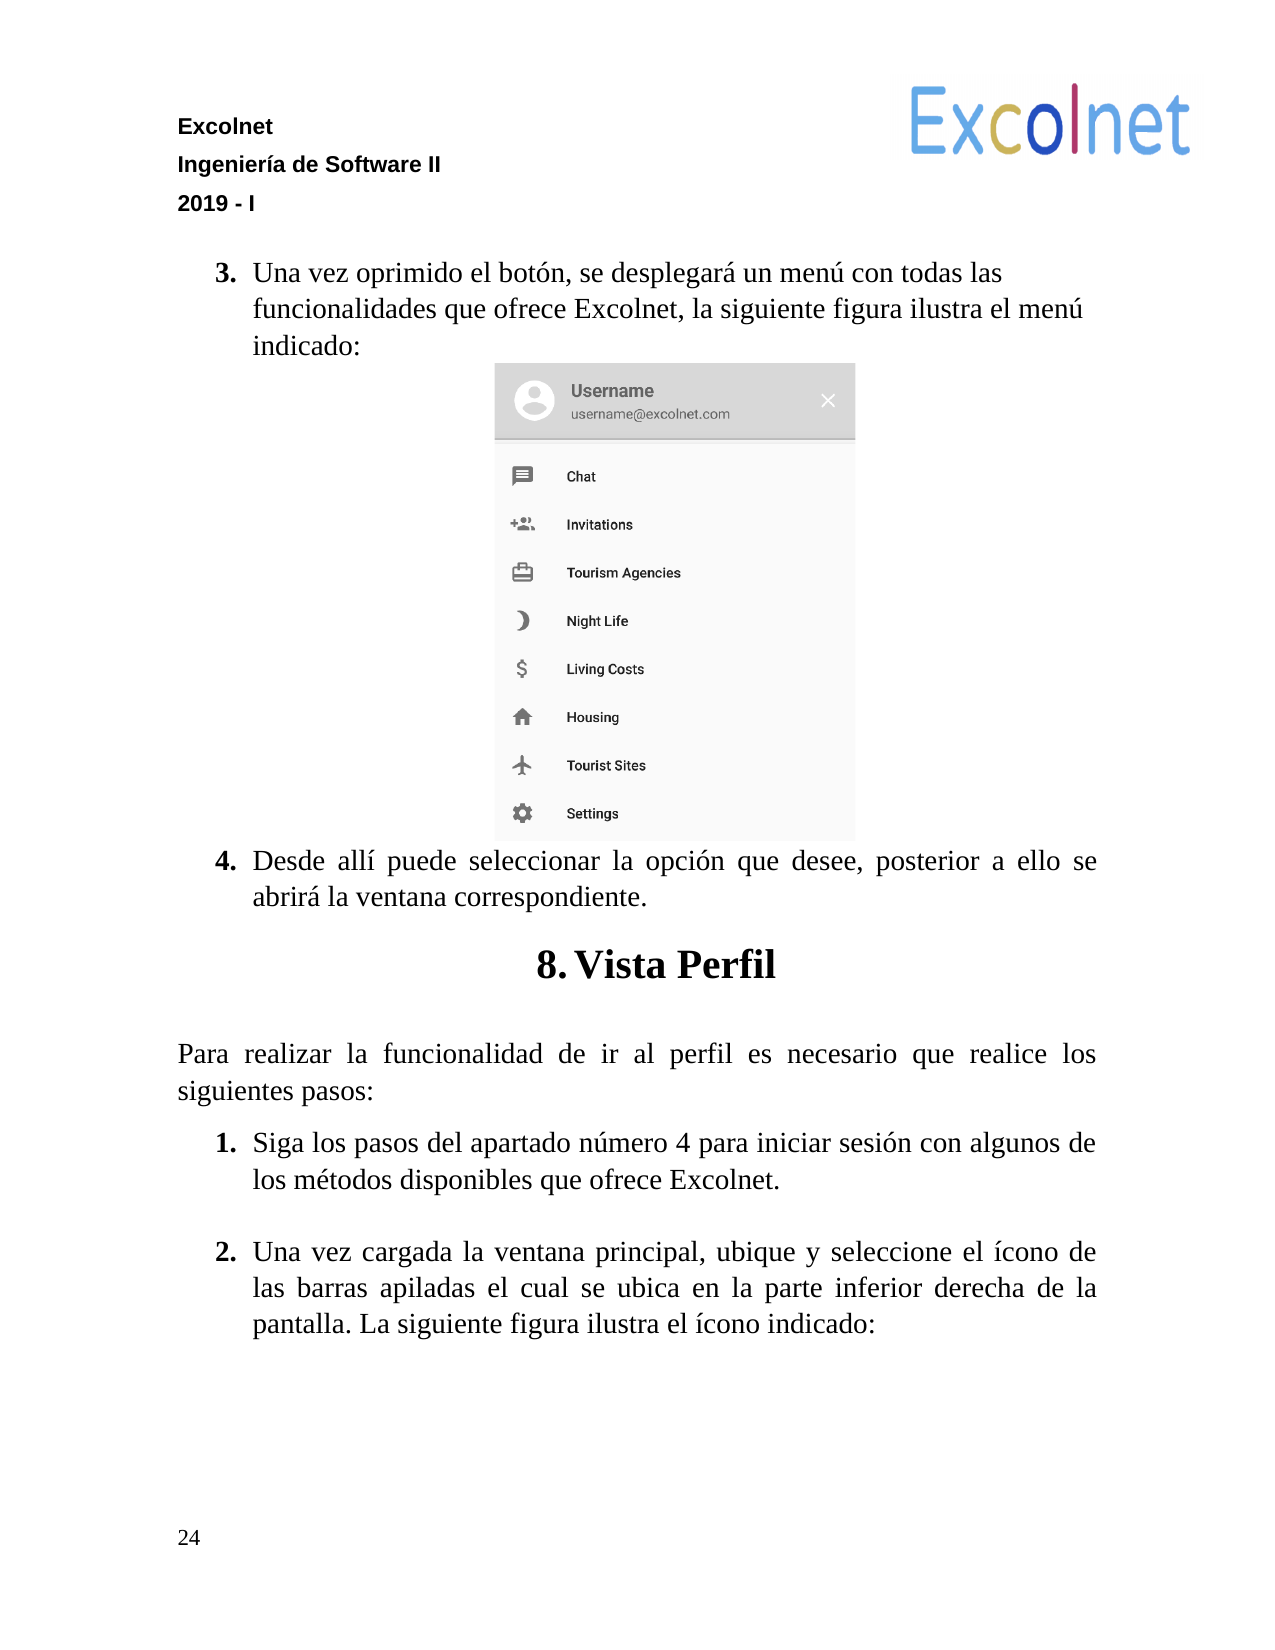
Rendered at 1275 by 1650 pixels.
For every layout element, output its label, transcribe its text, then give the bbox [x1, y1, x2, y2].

list Una vez oprimido el botón, se desplegará un menú con todas las funcionalidades que ofrece Excolnet, la siguiente figura ilustra el menú indicado: [215, 256, 1098, 361]
subtitle Vista Perfil [215, 940, 1098, 988]
list Una vez cargada la ventana principal, ubique y seleccione el ícono de las barras apiladas el cual se ubica en la parte inferior derecha de la pantalla. La siguiente figura ilustra el ícono indicado: [215, 1234, 1098, 1340]
list Siga los pasos del apartado número 4 para iniciar sesión con algunos de los métodos disponibles que ofrece Excolnet. [215, 1126, 1098, 1195]
list Desde allí puede seleccionar la opción que desee, posterior a ello se abrirá la ventana correspondiente. [215, 843, 1098, 912]
picture [494, 363, 856, 841]
text Para realizar la funcionalidad de ir al perfil es necesario que realice los siguientes pasos: [177, 1037, 1098, 1106]
picture [889, 74, 1205, 159]
